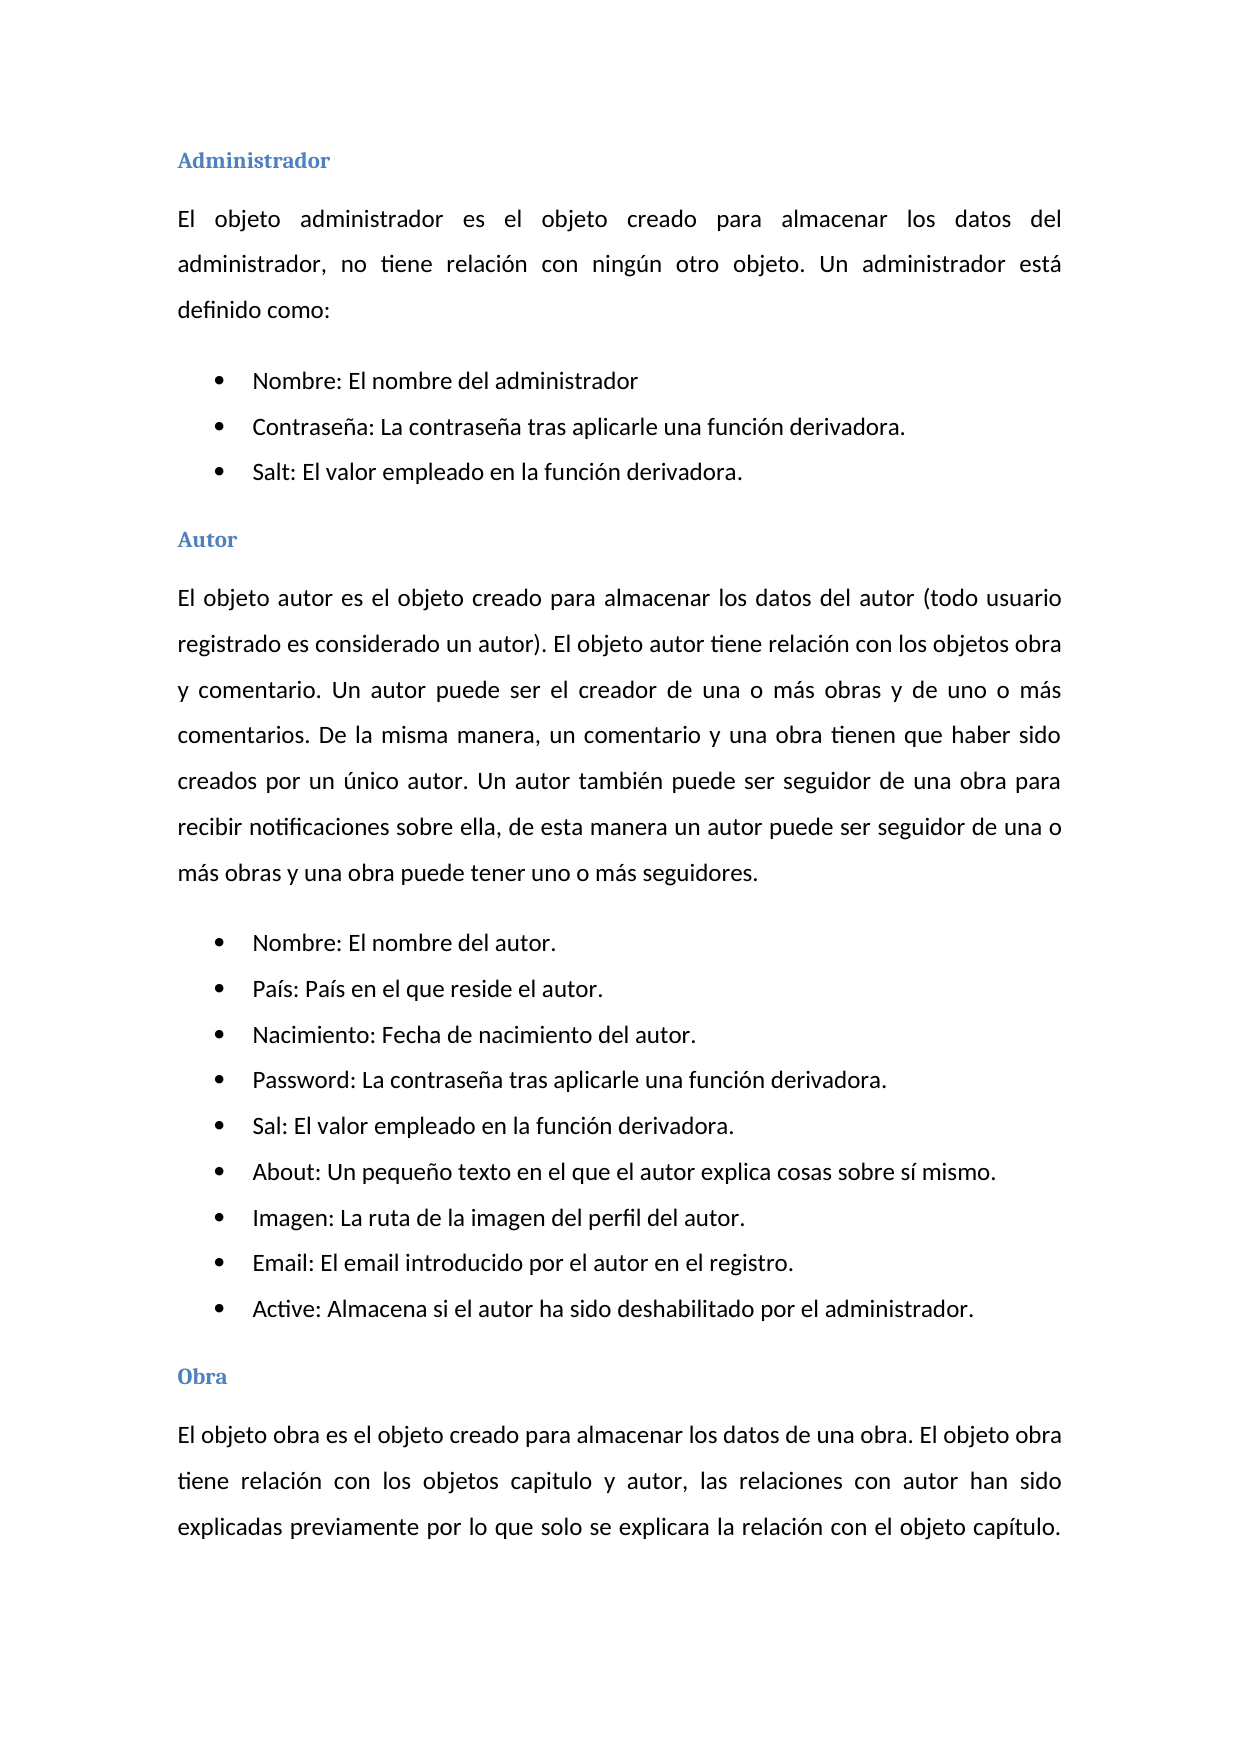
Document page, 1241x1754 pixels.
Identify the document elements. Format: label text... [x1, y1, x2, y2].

subtitle Autor [177, 527, 1063, 553]
list Email: El email introducido por el autor en el registro. [215, 1248, 1063, 1278]
list Active: Almacena si el autor ha sido deshabilitado por el administrador. [215, 1293, 1063, 1324]
list About: Un pequeño texto en el que el autor explica cosas sobre sí mismo. [215, 1156, 1063, 1187]
list Salt: El valor empleado en la función derivadora. [215, 456, 1063, 487]
list País: País en el que reside el autor. [215, 973, 1063, 1004]
list Nacimiento: Fecha de nacimiento del autor. [215, 1019, 1063, 1049]
list Password: La contraseña tras aplicarle una función derivadora. [215, 1065, 1063, 1095]
list Nombre: El nombre del autor. [215, 927, 1063, 958]
text El objeto autor es el objeto creado para almacenar los datos del autor (todo usuario registrado es considerado un autor). El objeto autor tiene relación con los objetos obra y comentario. Un autor puede ser el creador de una o más obras y de uno o más comentarios. De la misma manera, un comentario y una obra tienen que haber sido creados por un único autor. Un autor también puede ser seguidor de una obra para recibir notificaciones sobre ella, de esta manera un autor puede ser seguidor de una o más obras y una obra puede tener uno o más seguidores. [177, 582, 1063, 887]
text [177, 1419, 1063, 1541]
subtitle Obra [177, 1364, 1063, 1390]
list Nombre: El nombre del administrador [215, 365, 1063, 396]
text El objeto administrador es el objeto creado para almacenar los datos del administrador, no tiene relación con ningún otro objeto. Un administrador está definido como: [177, 203, 1063, 325]
list Contraseña: La contraseña tras aplicarle una función derivadora. [215, 411, 1063, 441]
list Imagen: La ruta de la imagen del perfil del autor. [215, 1202, 1063, 1232]
subtitle Administrador [177, 148, 1063, 174]
list Sal: El valor empleado en la función derivadora. [215, 1110, 1063, 1141]
